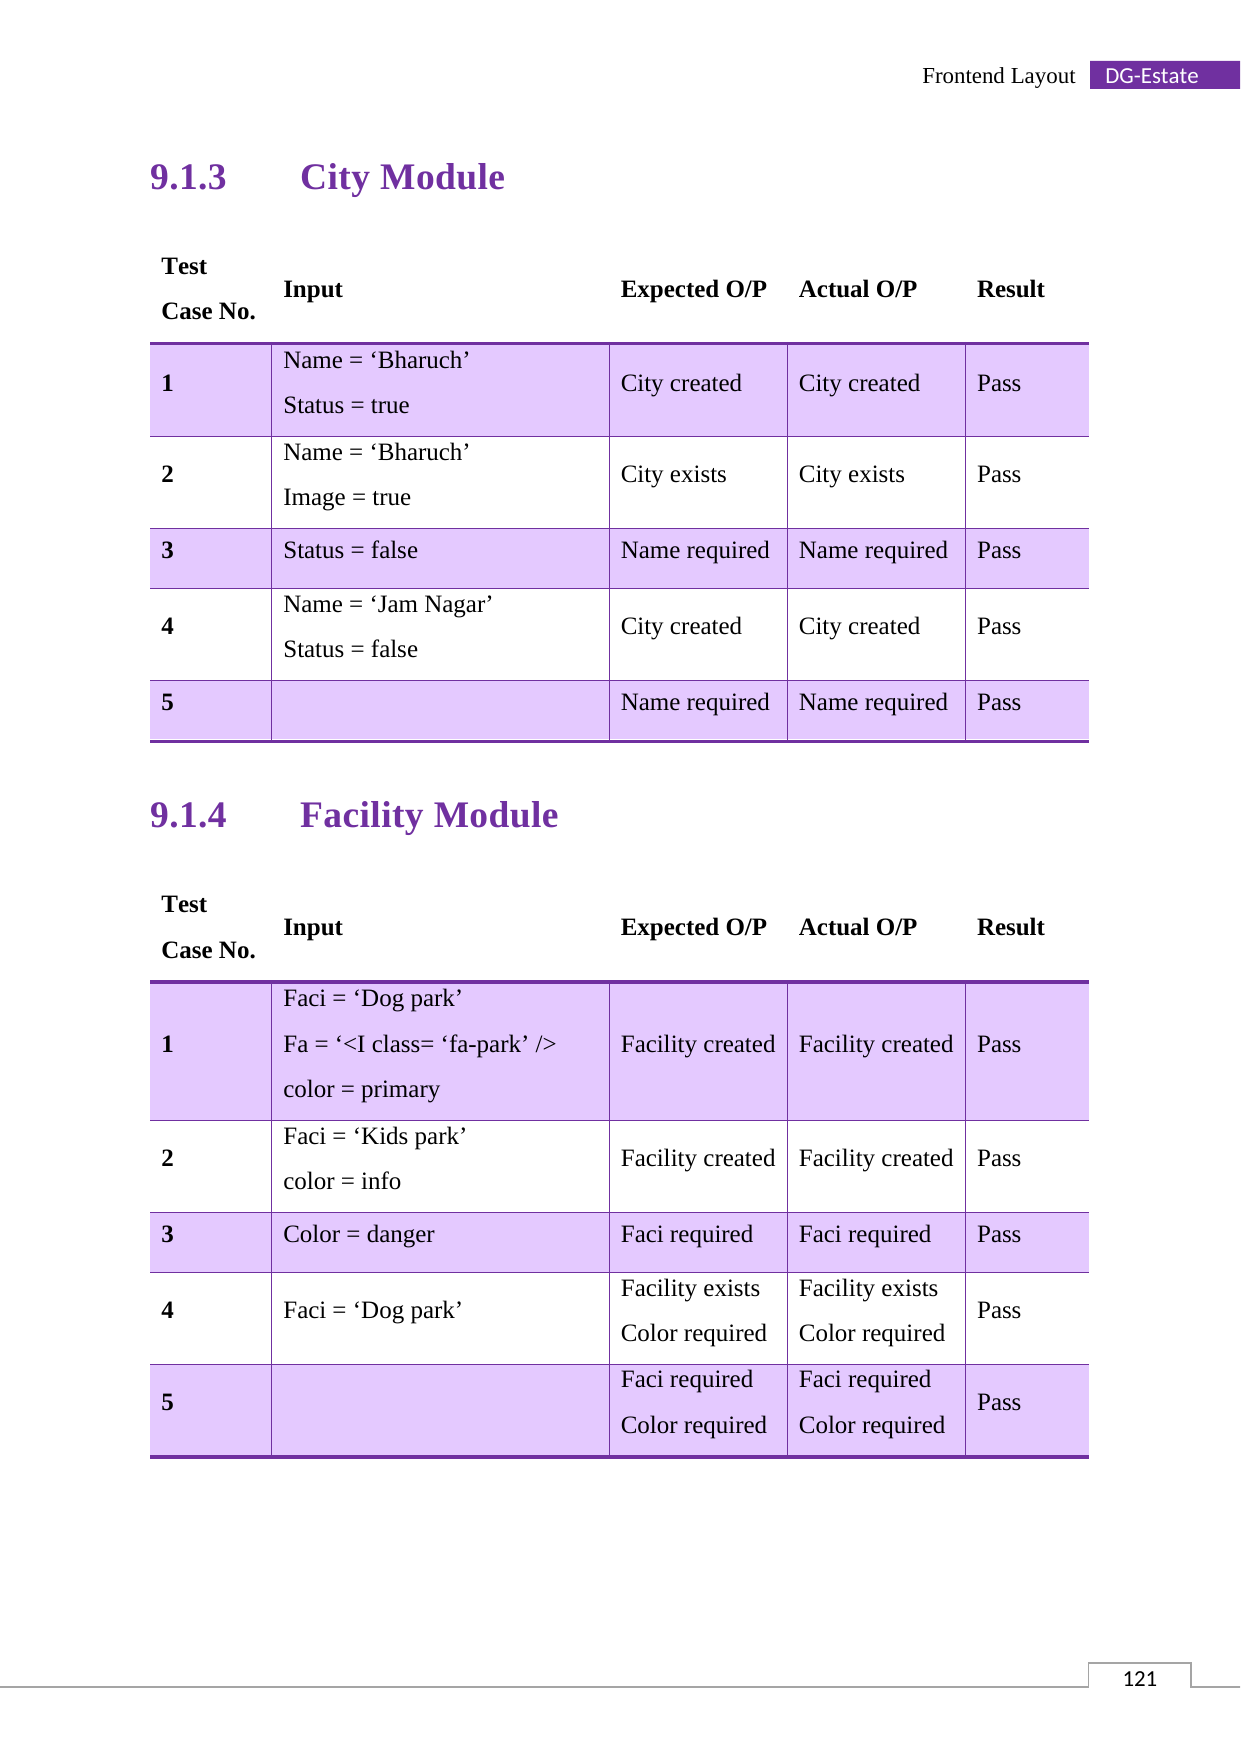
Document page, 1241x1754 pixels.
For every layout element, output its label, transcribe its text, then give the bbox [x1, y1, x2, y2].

table_cell Faci = ‘Dog park’ Fa = ‘<I class= ‘fa-park’ /> color = primary [272, 984, 609, 1120]
table_cell [272, 681, 609, 739]
table_cell 4 [150, 589, 271, 679]
table_cell Faci required [610, 1213, 787, 1272]
table_header Test Case No. [150, 251, 272, 342]
table_cell Faci required [788, 1213, 965, 1272]
table_cell 4 [150, 1273, 271, 1363]
table_cell Facility created [788, 1121, 965, 1212]
table_cell City created [788, 589, 965, 679]
table_header Expected O/P [609, 890, 787, 980]
table_header Actual O/P [788, 251, 966, 342]
table_cell City created [788, 345, 965, 436]
table_cell Name = ‘Bharuch’ Image = true [272, 437, 609, 528]
table_cell 2 [150, 1121, 271, 1212]
table_cell City created [610, 345, 787, 436]
table_cell Pass [966, 589, 1089, 679]
table_cell Pass [966, 1365, 1089, 1455]
table_cell Name required [610, 681, 787, 739]
table_cell Pass [966, 437, 1089, 528]
table_cell Name required [610, 529, 787, 588]
table_cell Status = false [272, 529, 609, 588]
table_cell Facility exists Color required [788, 1273, 965, 1363]
table_cell Facility exists Color required [610, 1273, 787, 1363]
table_cell 5 [150, 1365, 271, 1455]
table_cell 1 [150, 345, 271, 436]
table_cell Facility created [610, 1121, 787, 1212]
table_header Actual O/P [788, 890, 966, 980]
table_cell Pass [966, 345, 1089, 436]
table_cell Facility created [788, 984, 965, 1120]
table_cell City created [610, 589, 787, 679]
table_cell City exists [610, 437, 787, 528]
table_cell Faci = ‘Kids park’ color = info [272, 1121, 609, 1212]
table_cell 3 [150, 1213, 271, 1272]
table_cell City exists [788, 437, 965, 528]
table_cell 5 [150, 681, 271, 739]
table_cell Pass [966, 984, 1089, 1120]
table_cell Pass [966, 681, 1089, 739]
table_header Expected O/P [609, 251, 787, 342]
table_header Test Case No. [150, 890, 272, 980]
table_cell [272, 1365, 609, 1455]
table_header Input [272, 890, 609, 980]
table_cell Pass [966, 1121, 1089, 1212]
subtitle Facility Module [150, 793, 1090, 836]
table_cell Facility created [610, 984, 787, 1120]
table_cell Faci required Color required [610, 1365, 787, 1455]
table_cell Name = ‘Jam Nagar’ Status = false [272, 589, 609, 679]
table_cell Name required [788, 529, 965, 588]
table_cell Name = ‘Bharuch’ Status = true [272, 345, 609, 436]
table_cell 3 [150, 529, 271, 588]
table_cell Color = danger [272, 1213, 609, 1272]
table_cell Pass [966, 1273, 1089, 1363]
table_header Result [966, 251, 1089, 342]
table_cell Name required [788, 681, 965, 739]
table_header Result [966, 890, 1089, 980]
table_cell Faci required Color required [788, 1365, 965, 1455]
table_header Input [272, 251, 609, 342]
subtitle City Module [150, 154, 1090, 197]
table_cell 2 [150, 437, 271, 528]
table_cell 1 [150, 984, 271, 1120]
table_cell Pass [966, 1213, 1089, 1272]
table_cell Faci = ‘Dog park’ [272, 1273, 609, 1363]
table_cell Pass [966, 529, 1089, 588]
